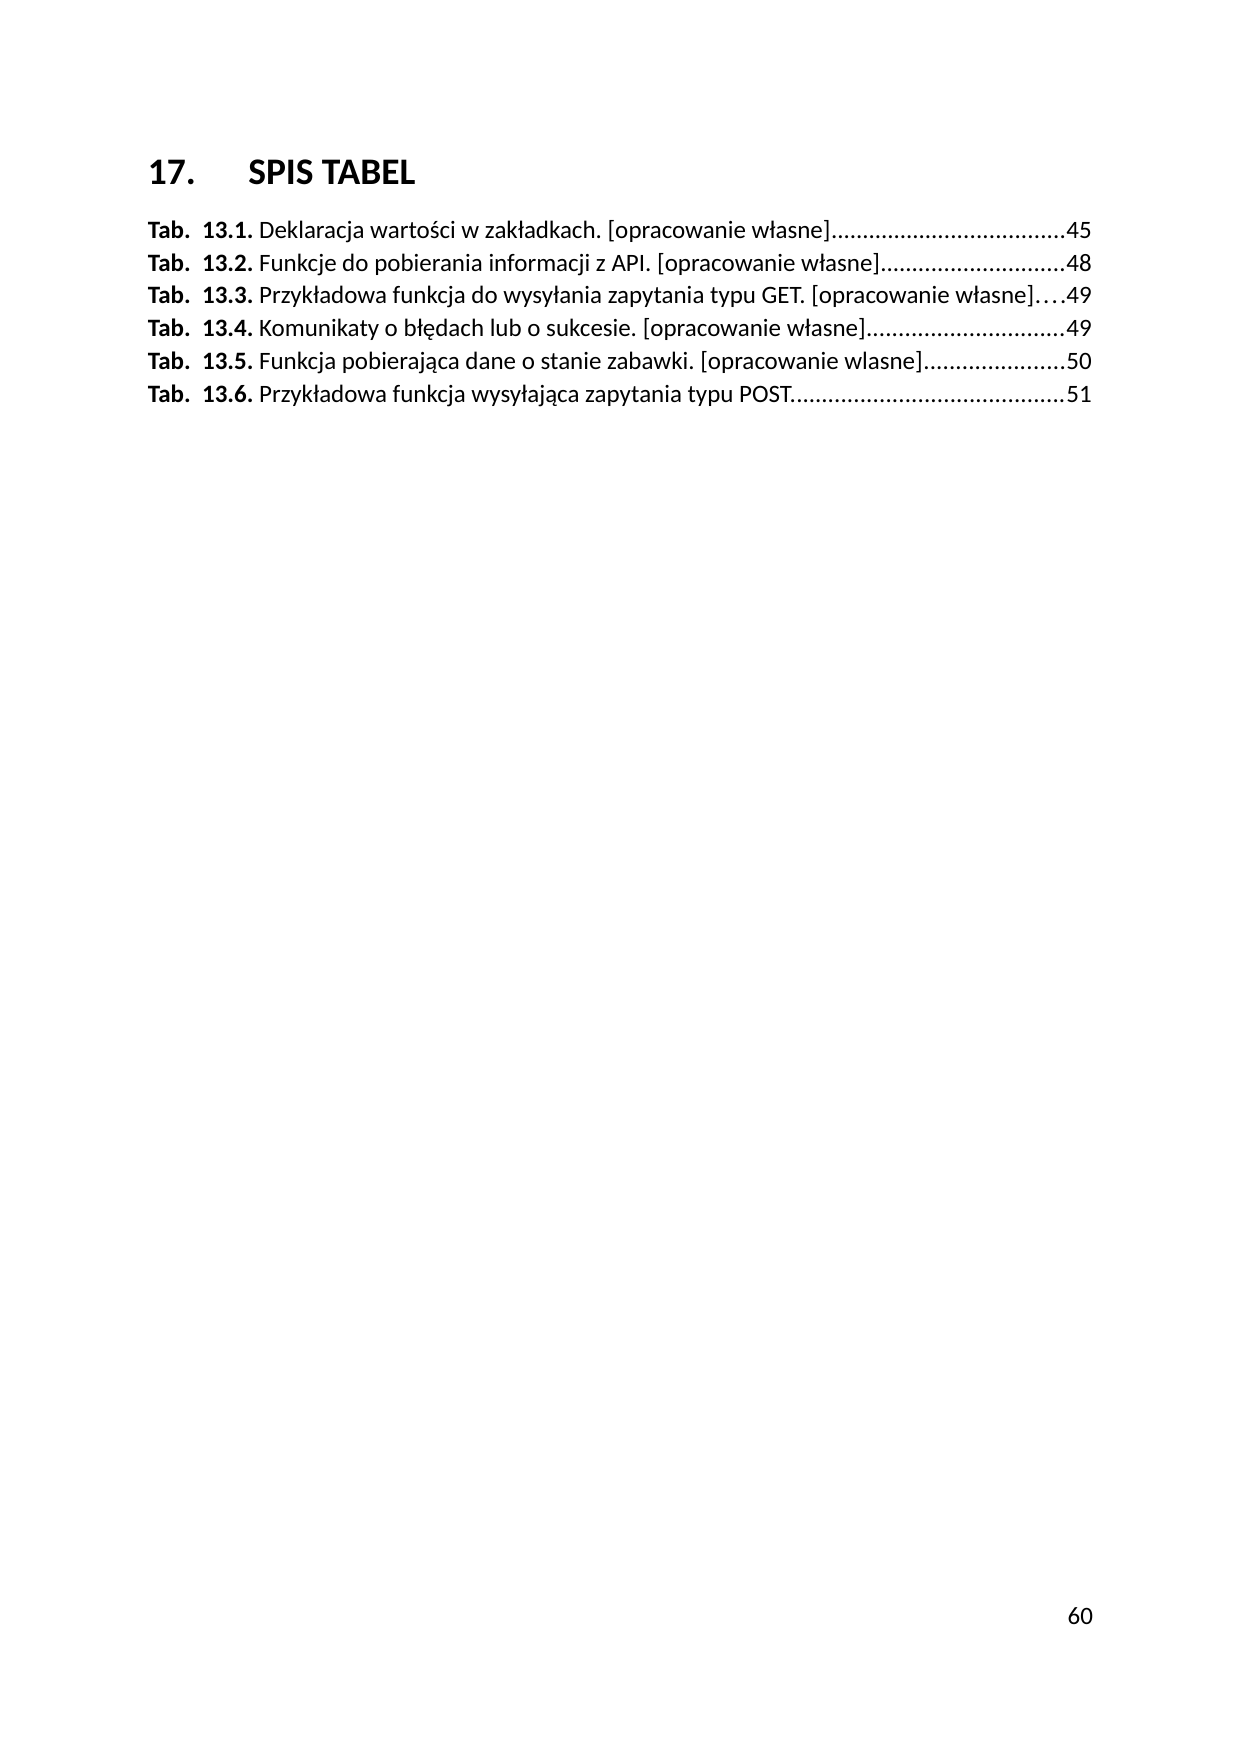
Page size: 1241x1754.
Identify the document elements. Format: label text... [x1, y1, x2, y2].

text Tab. 13.1. Deklaracja wartości w zakładkach. [opracowanie własne] 45 [148, 214, 1093, 244]
text Tab. 13.6. Przykładowa funkcja wysyłająca zapytania typu POST. 51 [148, 378, 1093, 409]
text Tab. 13.3. Przykładowa funkcja do wysyłania zapytania typu GET. [opracowanie własne] 49 [148, 279, 1093, 310]
text Tab. 13.2. Funkcje do pobierania informacji z API. [opracowanie własne] 48 [148, 247, 1093, 277]
subtitle SPIS TABEL [148, 148, 1093, 193]
text Tab. 13.5. Funkcja pobierająca dane o stanie zabawki. [opracowanie wlasne] 50 [148, 345, 1093, 376]
text Tab. 13.4. Komunikaty o błędach lub o sukcesie. [opracowanie własne] 49 [148, 312, 1093, 343]
